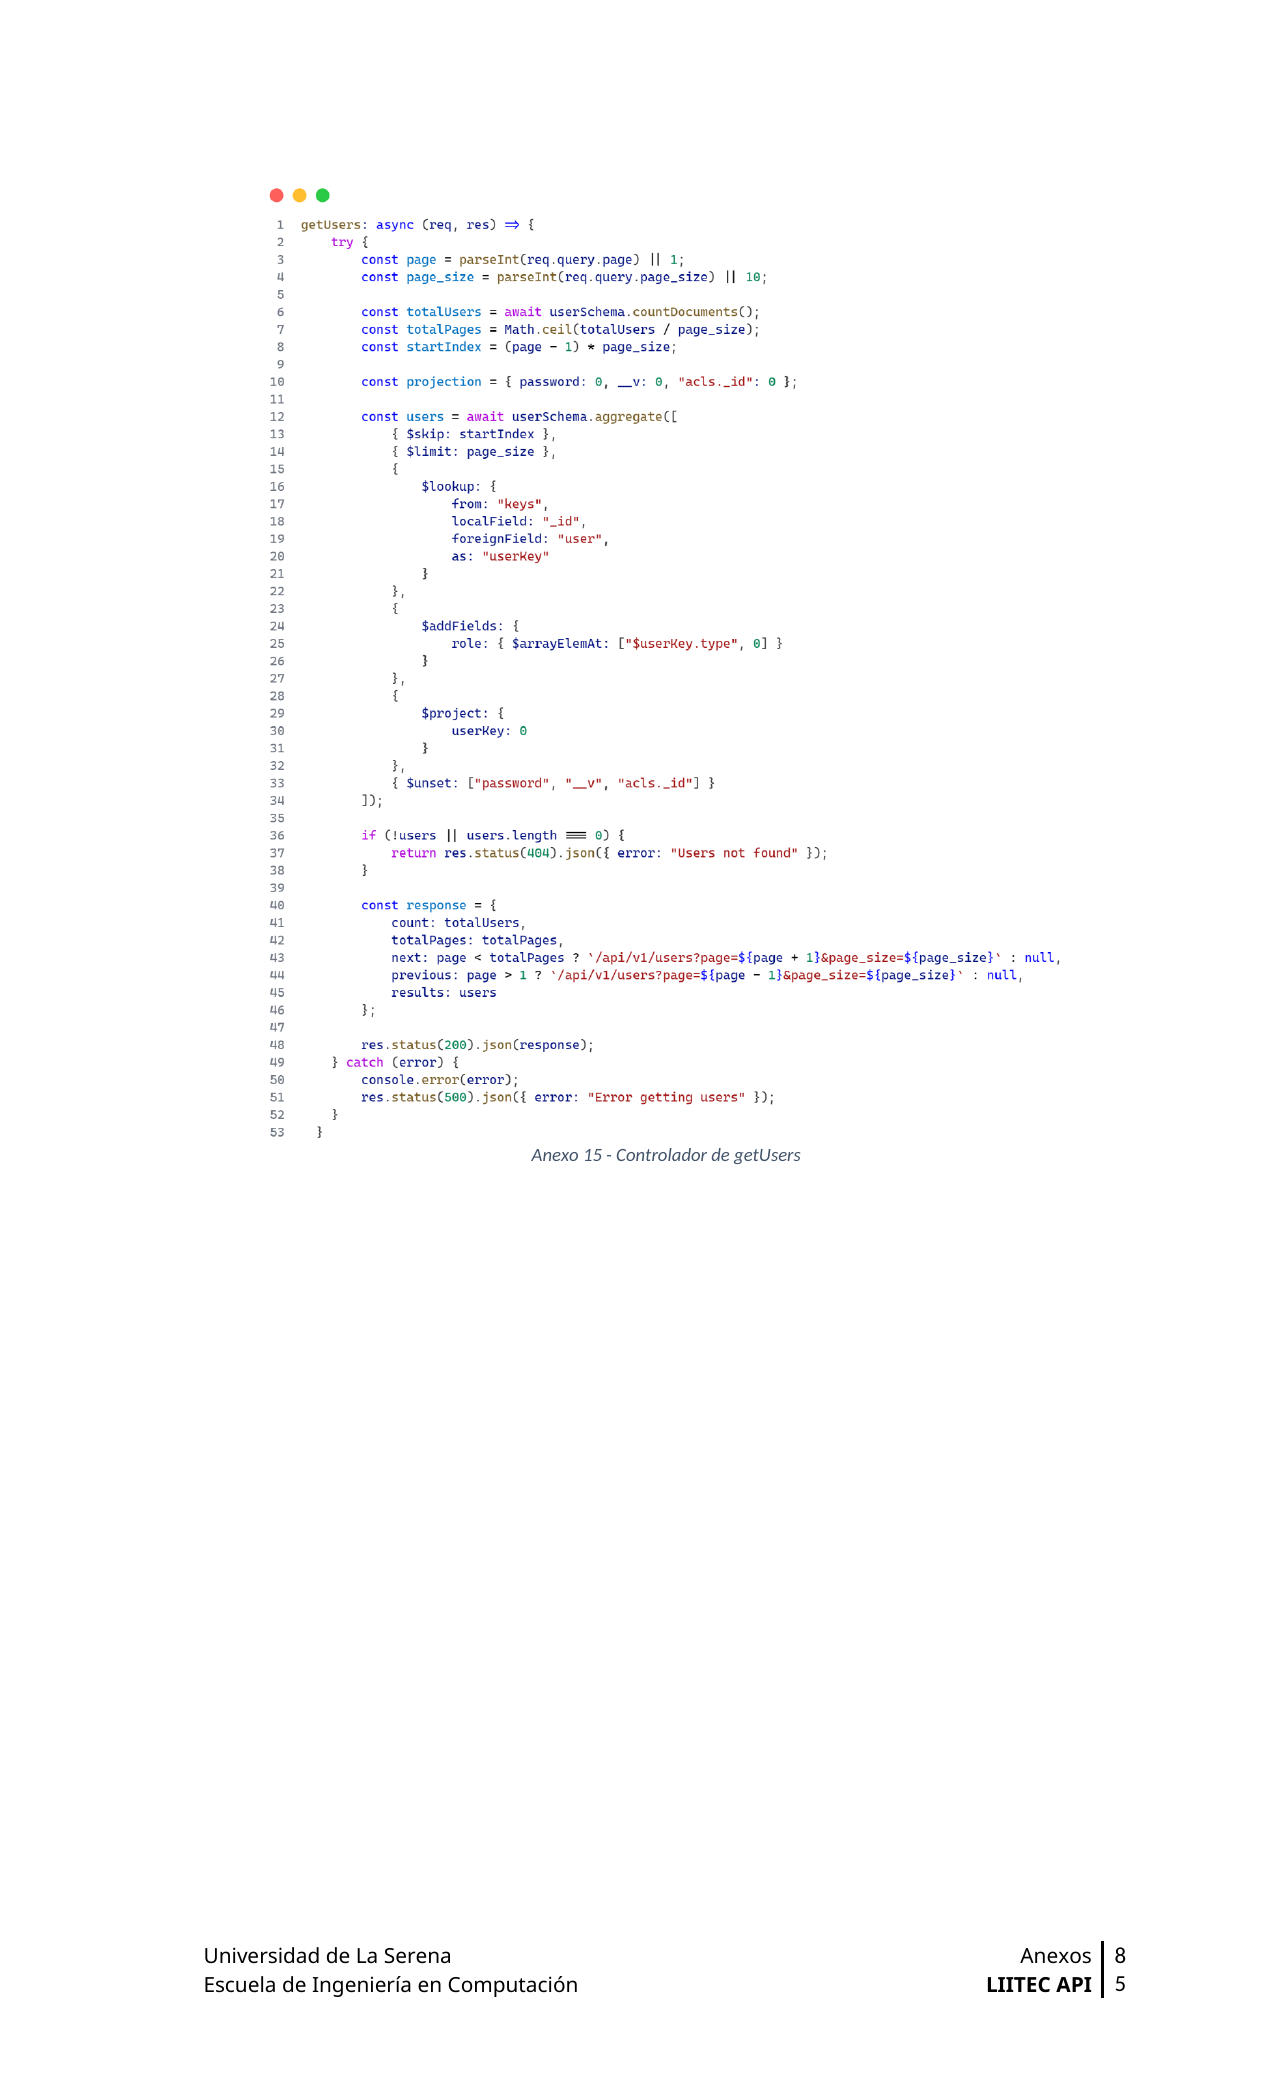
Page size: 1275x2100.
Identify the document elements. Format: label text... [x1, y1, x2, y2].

picture [263, 175, 1071, 1144]
text Anexo - Controlador de getUsers [207, 1143, 1127, 1166]
